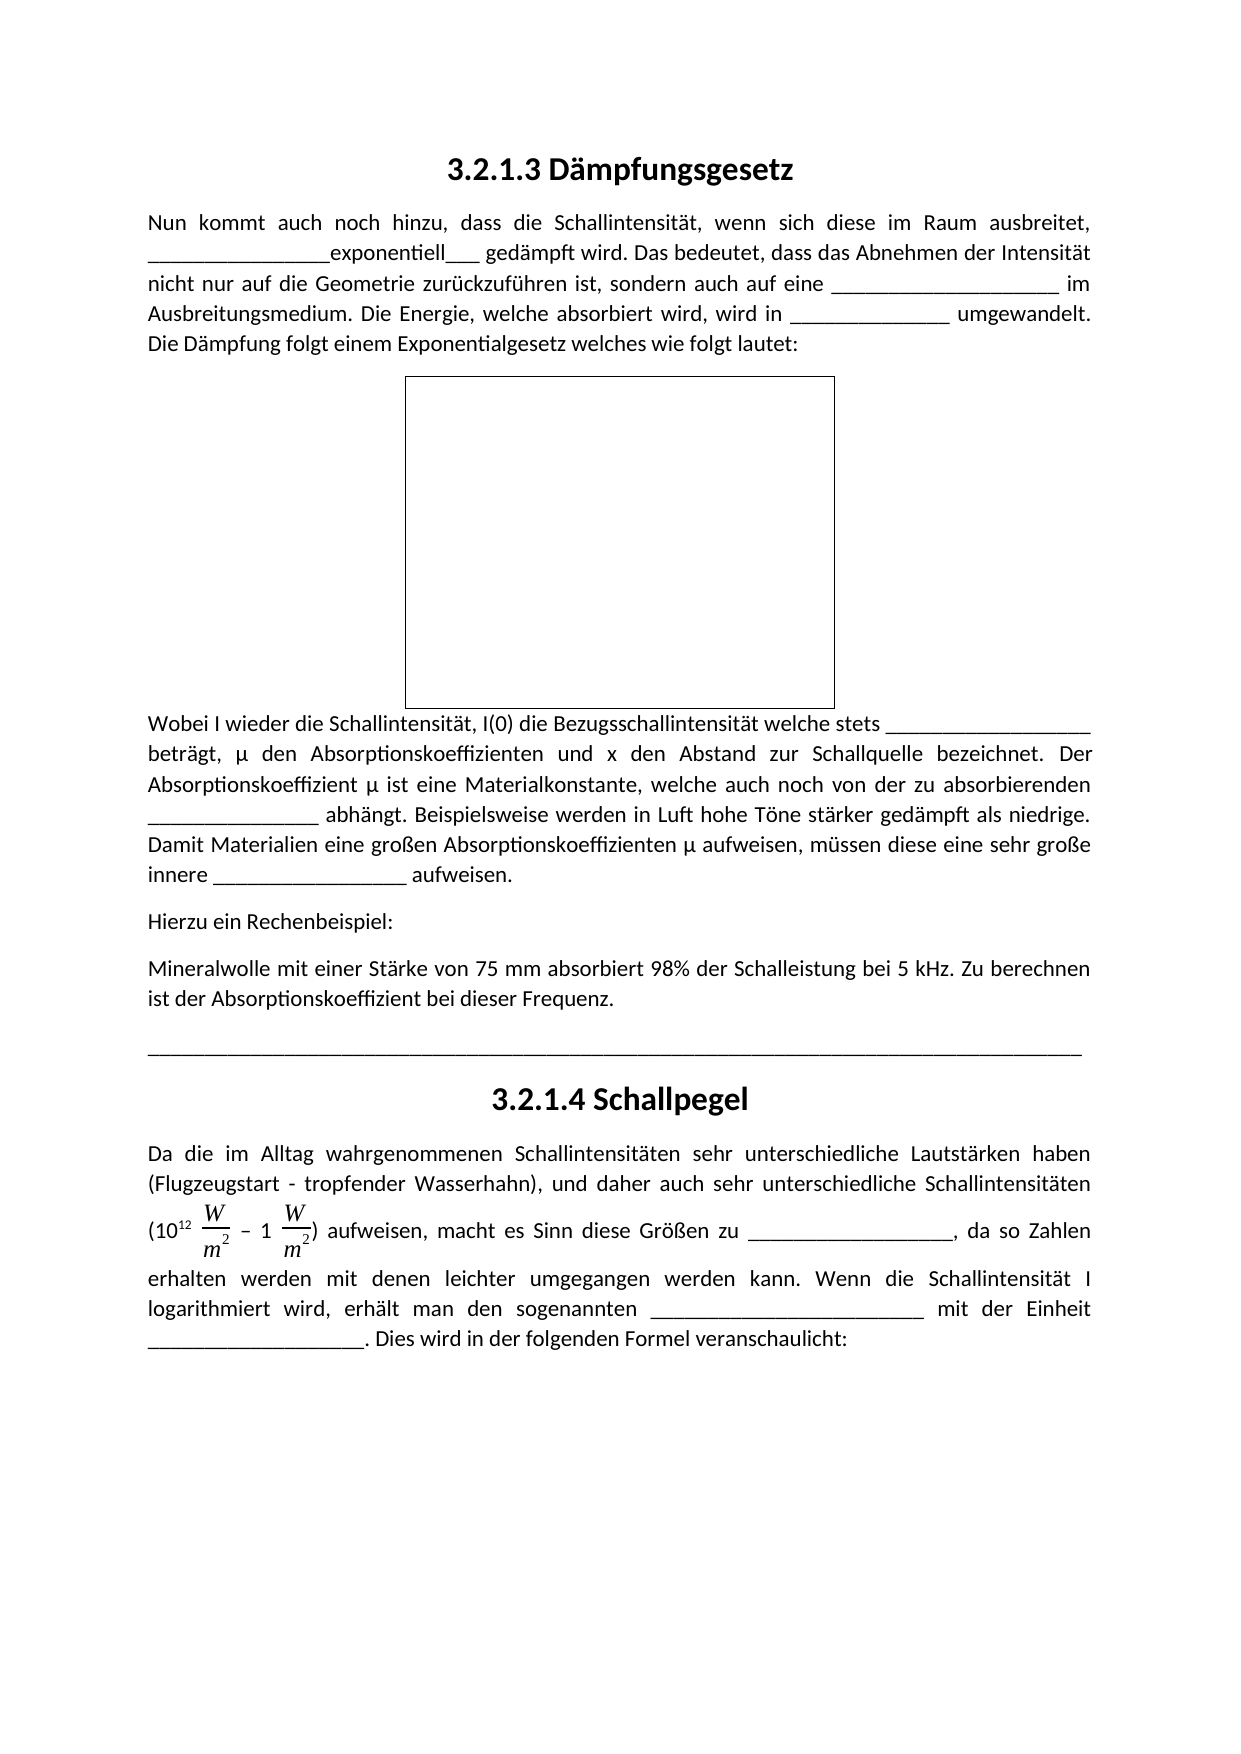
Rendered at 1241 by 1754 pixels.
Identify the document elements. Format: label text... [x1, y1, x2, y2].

text Hierzu ein Rechenbeispiel: [148, 907, 1093, 935]
text Da die im Alltag wahrgenommenen Schallintensitäten sehr unterschiedliche Lautstärken haben (Flugzeugstart - tropfender Wasserhahn), und daher auch sehr unterschiedliche Schallintensitäten (1012 – 1 ) aufweisen, macht es Sinn diese Größen zu __________________, da so Zahlen erhalten werden mit denen leichter umgegangen werden kann. Wenn die Schallintensität I logarithmiert wird, erhält man den sogenannten ________________________ mit der Einheit ___________________. Dies wird in der folgenden Formel veranschaulicht: [148, 1139, 1093, 1352]
table_header [406, 377, 834, 708]
text 3.2.1.3 Dämpfungsgesetz [148, 148, 1093, 188]
text Mineralwolle mit einer Stärke von 75 mm absorbiert 98% der Schalleistung bei 5 kHz. Zu berechnen ist der Absorptionskoeffizient bei dieser Frequenz. [148, 954, 1093, 1012]
text Nun kommt auch noch hinzu, dass die Schallintensität, wenn sich diese im Raum ausbreitet, ________________exponentiell___ gedämpft wird. Das bedeutet, dass das Abnehmen der Intensität nicht nur auf die Geometrie zurückzuführen ist, sondern auch auf eine ____________________ im Ausbreitungsmedium. Die Energie, welche absorbiert wird, wird in ______________ umgewandelt. Die Dämpfung folgt einem Exponentialgesetz welches wie folgt lautet: [148, 208, 1093, 357]
text __________________________________________________________________________________ [148, 1031, 1093, 1059]
text 3.2.1.4 Schallpegel [148, 1078, 1093, 1119]
text Wobei I wieder die Schallintensität, I(0) die Bezugsschallintensität welche stets __________________ beträgt, µ den Absorptionskoeffizienten und x den Abstand zur Schallquelle bezeichnet. Der Absorptionskoeffizient µ ist eine Materialkonstante, welche auch noch von der zu absorbierenden _______________ abhängt. Beispielsweise werden in Luft hohe Töne stärker gedämpft als niedrige. Damit Materialien eine großen Absorptionskoeffizienten µ aufweisen, müssen diese eine sehr große innere _________________ aufweisen. [148, 709, 1093, 888]
